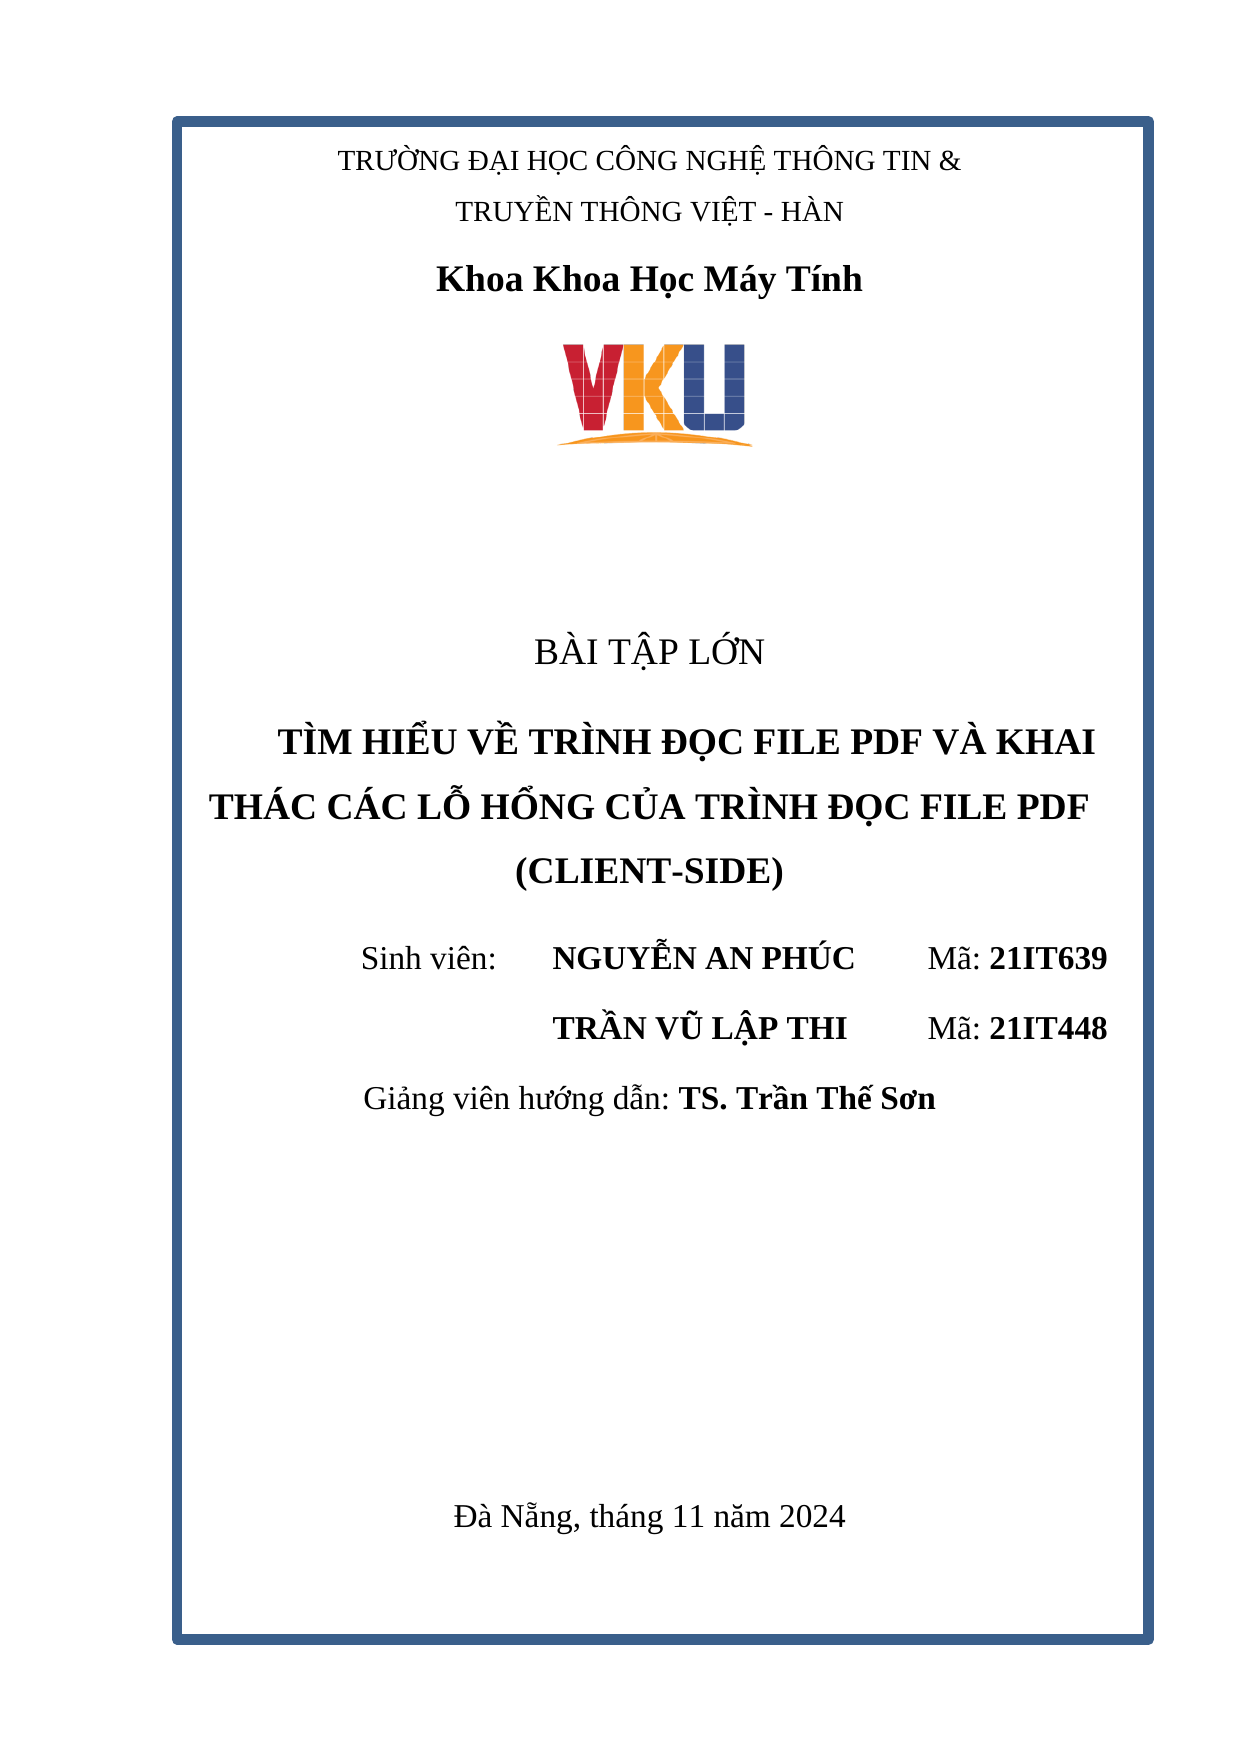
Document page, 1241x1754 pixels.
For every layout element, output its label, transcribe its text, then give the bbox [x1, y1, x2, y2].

text Khoa Khoa Học Máy Tính [182, 257, 1122, 300]
text Đà Nẵng, tháng 11 năm 2024 [182, 1496, 1122, 1535]
text Sinh viên: NGUYỄN AN PHÚC Mã: 21IT639 [182, 938, 1122, 977]
picture [546, 333, 753, 455]
text Tìm hiểu về trình đọc file PDF và khai thác các lỗ hổng của trình đọc file PDF (Client-side) [182, 719, 1122, 892]
text Giảng viên hướng dẫn: TS. Trần Thế Sơn [182, 1078, 1122, 1117]
text TRƯỜNG ĐẠI HỌC CÔNG NGHỆ THÔNG TIN & TRUYỀN THÔNG VIỆT - HÀN [182, 143, 1122, 227]
text BÀI TẬP LỚN [182, 630, 1122, 673]
text TRẦN VŨ LẬP THI Mã: 21IT448 [182, 1008, 1122, 1047]
